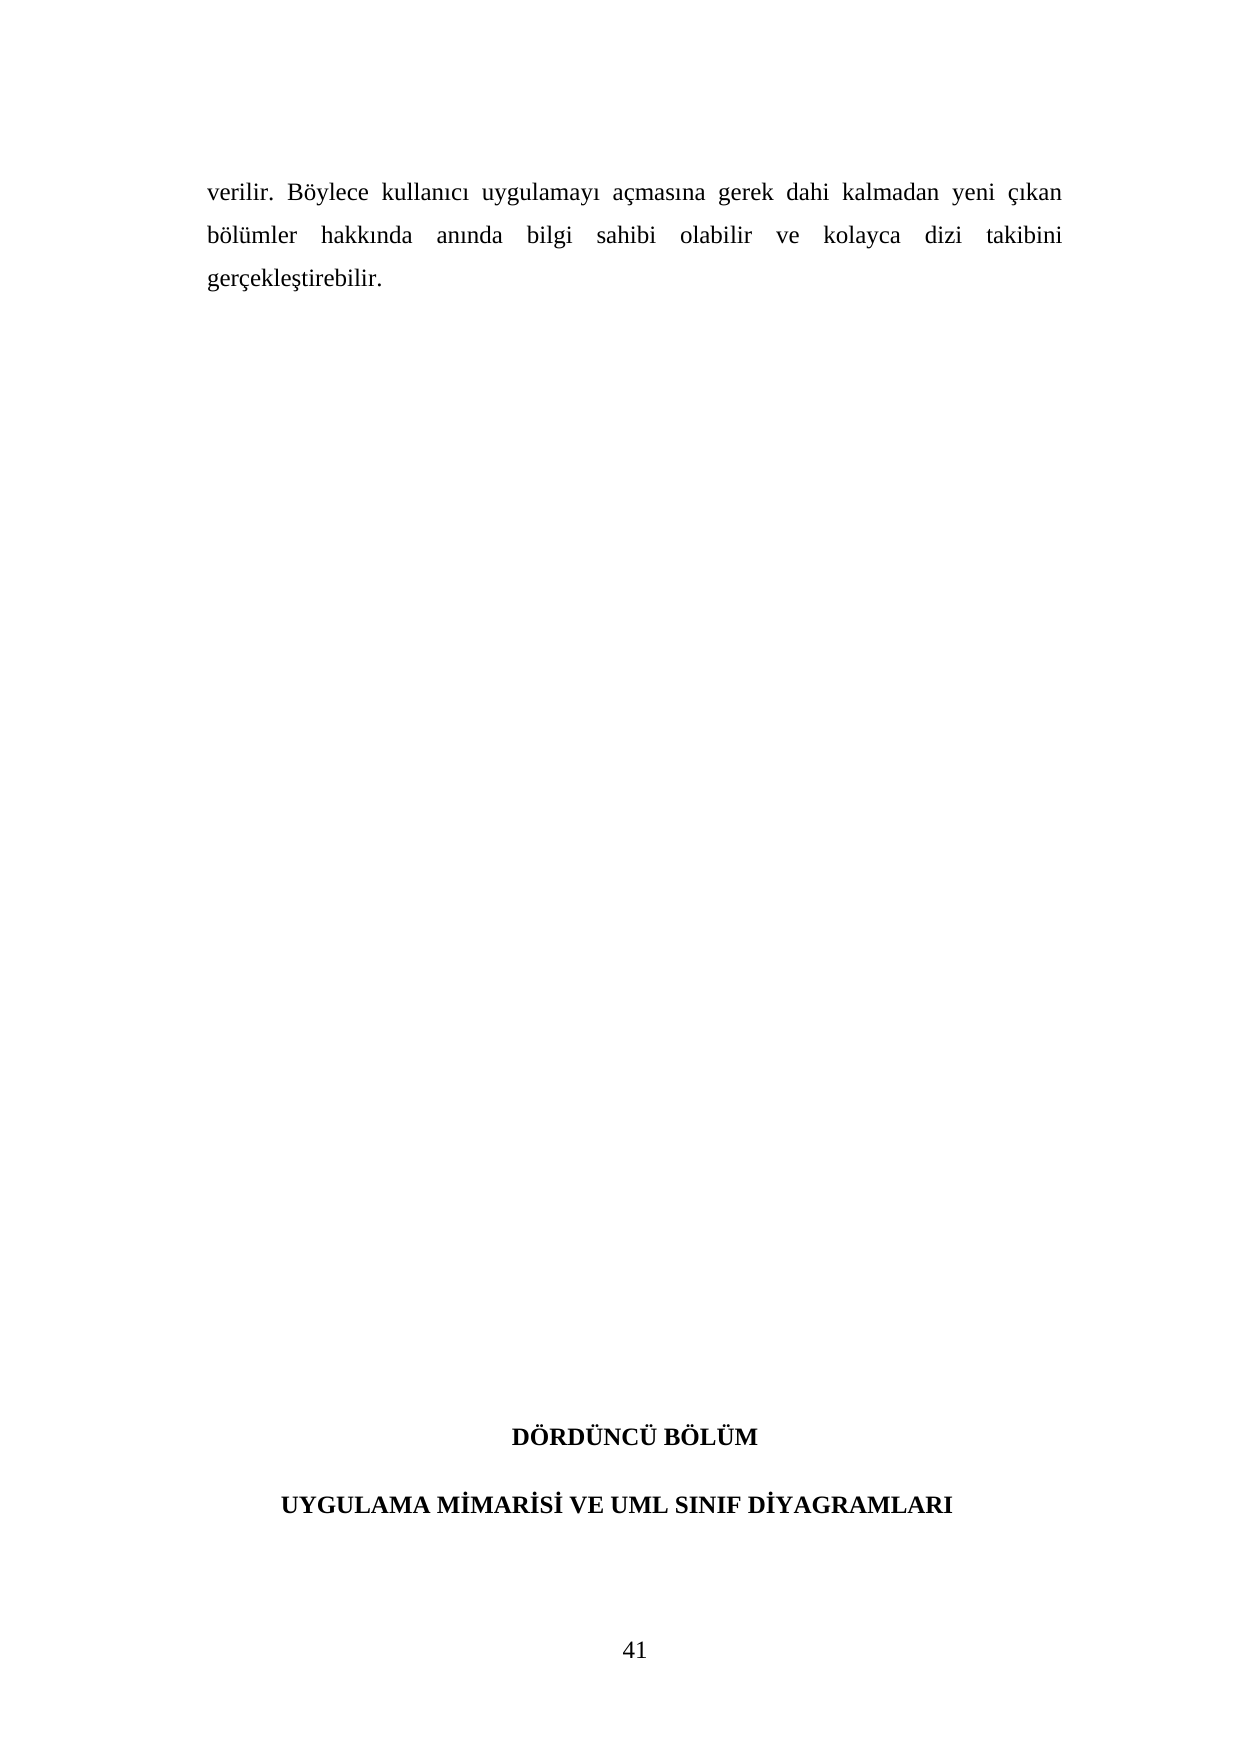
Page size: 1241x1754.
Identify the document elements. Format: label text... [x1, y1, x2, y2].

text DÖRDÜNCÜ BÖLÜM [207, 1422, 1063, 1450]
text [207, 177, 1063, 292]
text UYGULAMA MİMARİSİ VE UML SINIF DİYAGRAMLARI [207, 1490, 1063, 1518]
